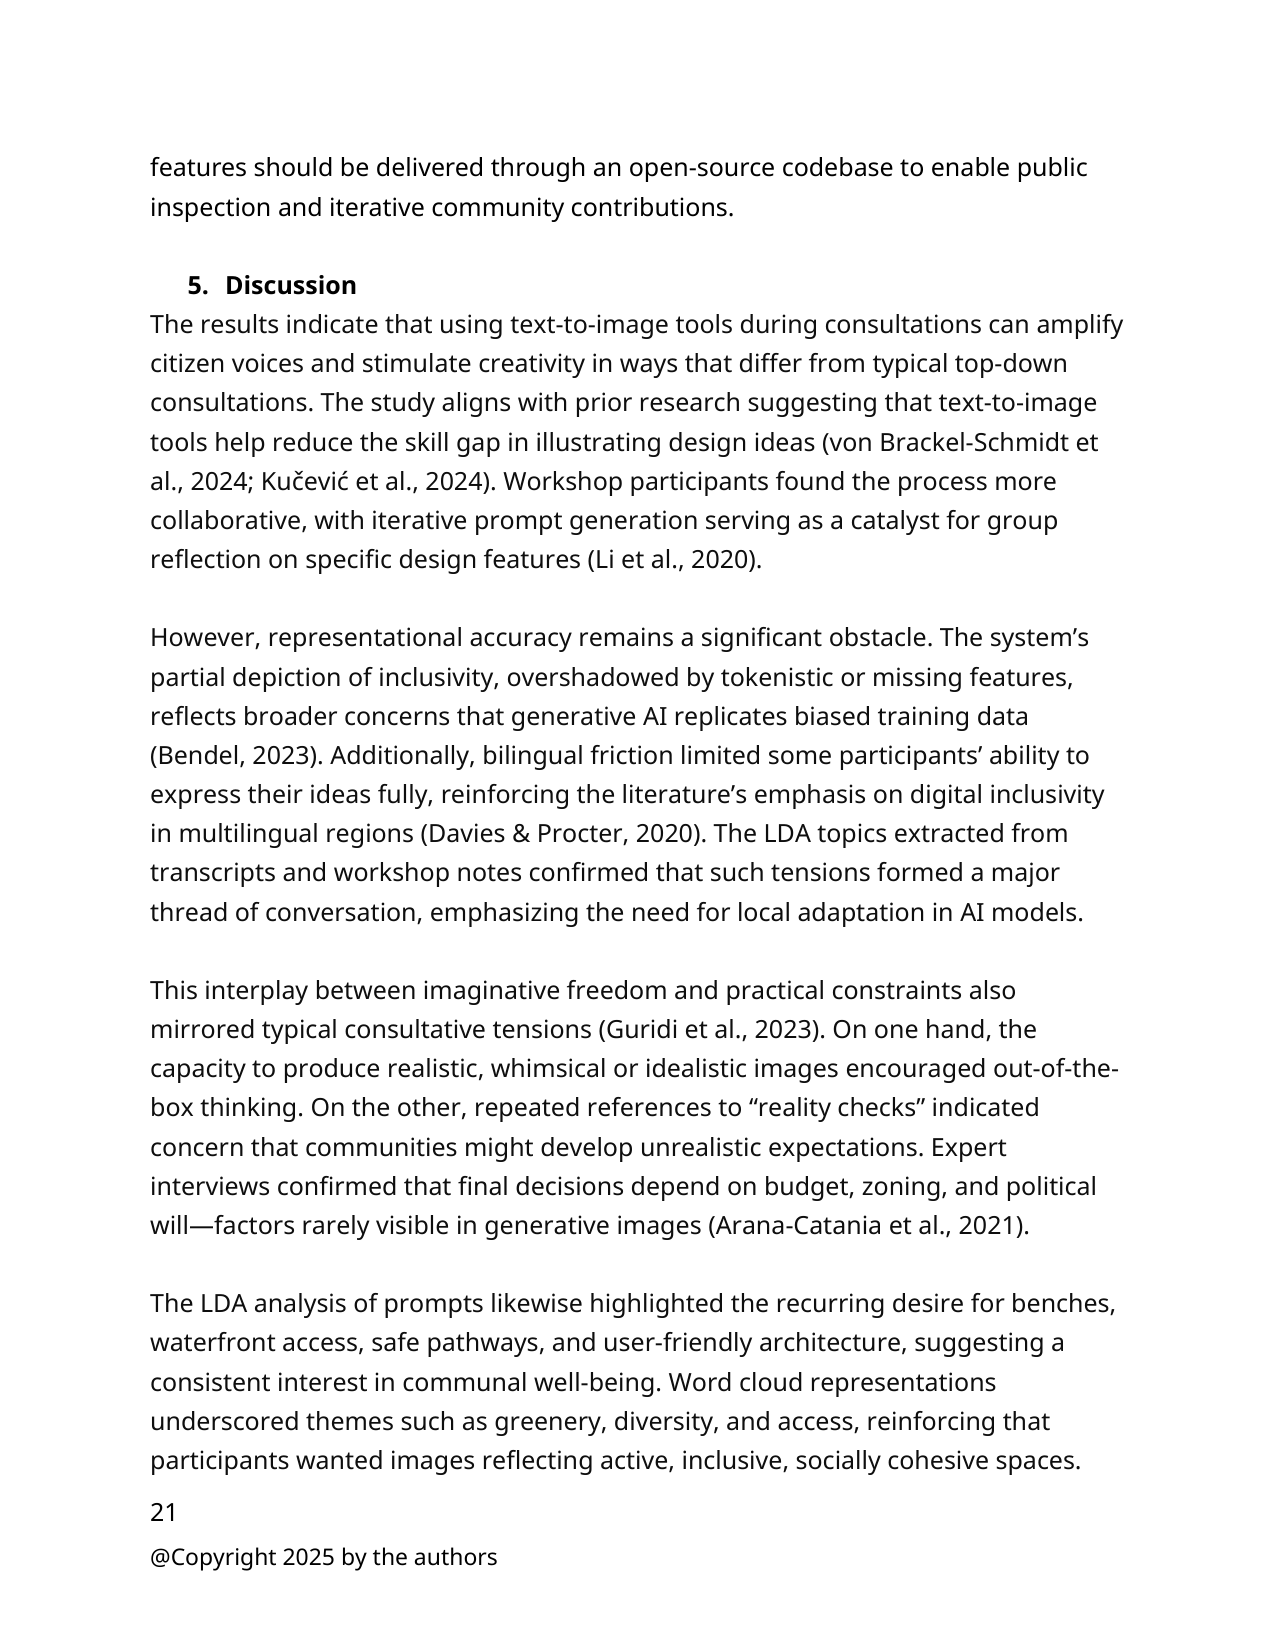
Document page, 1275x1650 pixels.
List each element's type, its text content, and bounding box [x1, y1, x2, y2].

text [150, 150, 1125, 223]
text However, representational accuracy remains a significant obstacle. The system’s partial depiction of inclusivity, overshadowed by tokenistic or missing features, reflects broader concerns that generative AI replicates biased training data (Bendel, 2023). Additionally, bilingual friction limited some participants’ ability to express their ideas fully, reinforcing the literature’s emphasis on digital inclusivity in multilingual regions (Davies & Procter, 2020). The LDA topics extracted from transcripts and workshop notes confirmed that such tensions formed a major thread of conversation, emphasizing the need for local adaptation in AI models. [150, 620, 1125, 928]
text This interplay between imaginative freedom and practical constraints also mirrored typical consultative tensions (Guridi et al., 2023). On one hand, the capacity to produce realistic, whimsical or idealistic images encouraged out-of-the-box thinking. On the other, repeated references to “reality checks” indicated concern that communities might develop unrealistic expectations. Expert interviews confirmed that final decisions depend on budget, zoning, and political will—factors rarely visible in generative images (Arana-Catania et al., 2021). [150, 972, 1125, 1242]
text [150, 1286, 1125, 1477]
text The results indicate that using text-to-image tools during consultations can amplify citizen voices and stimulate creativity in ways that differ from typical top-down consultations. The study aligns with prior research suggesting that text-to-image tools help reduce the skill gap in illustrating design ideas (von Brackel-Schmidt et al., 2024; Kučević et al., 2024). Workshop participants found the process more collaborative, with iterative prompt generation serving as a catalyst for group reflection on specific design features (Li et al., 2020). [150, 307, 1125, 576]
subtitle Discussion [187, 267, 1125, 302]
